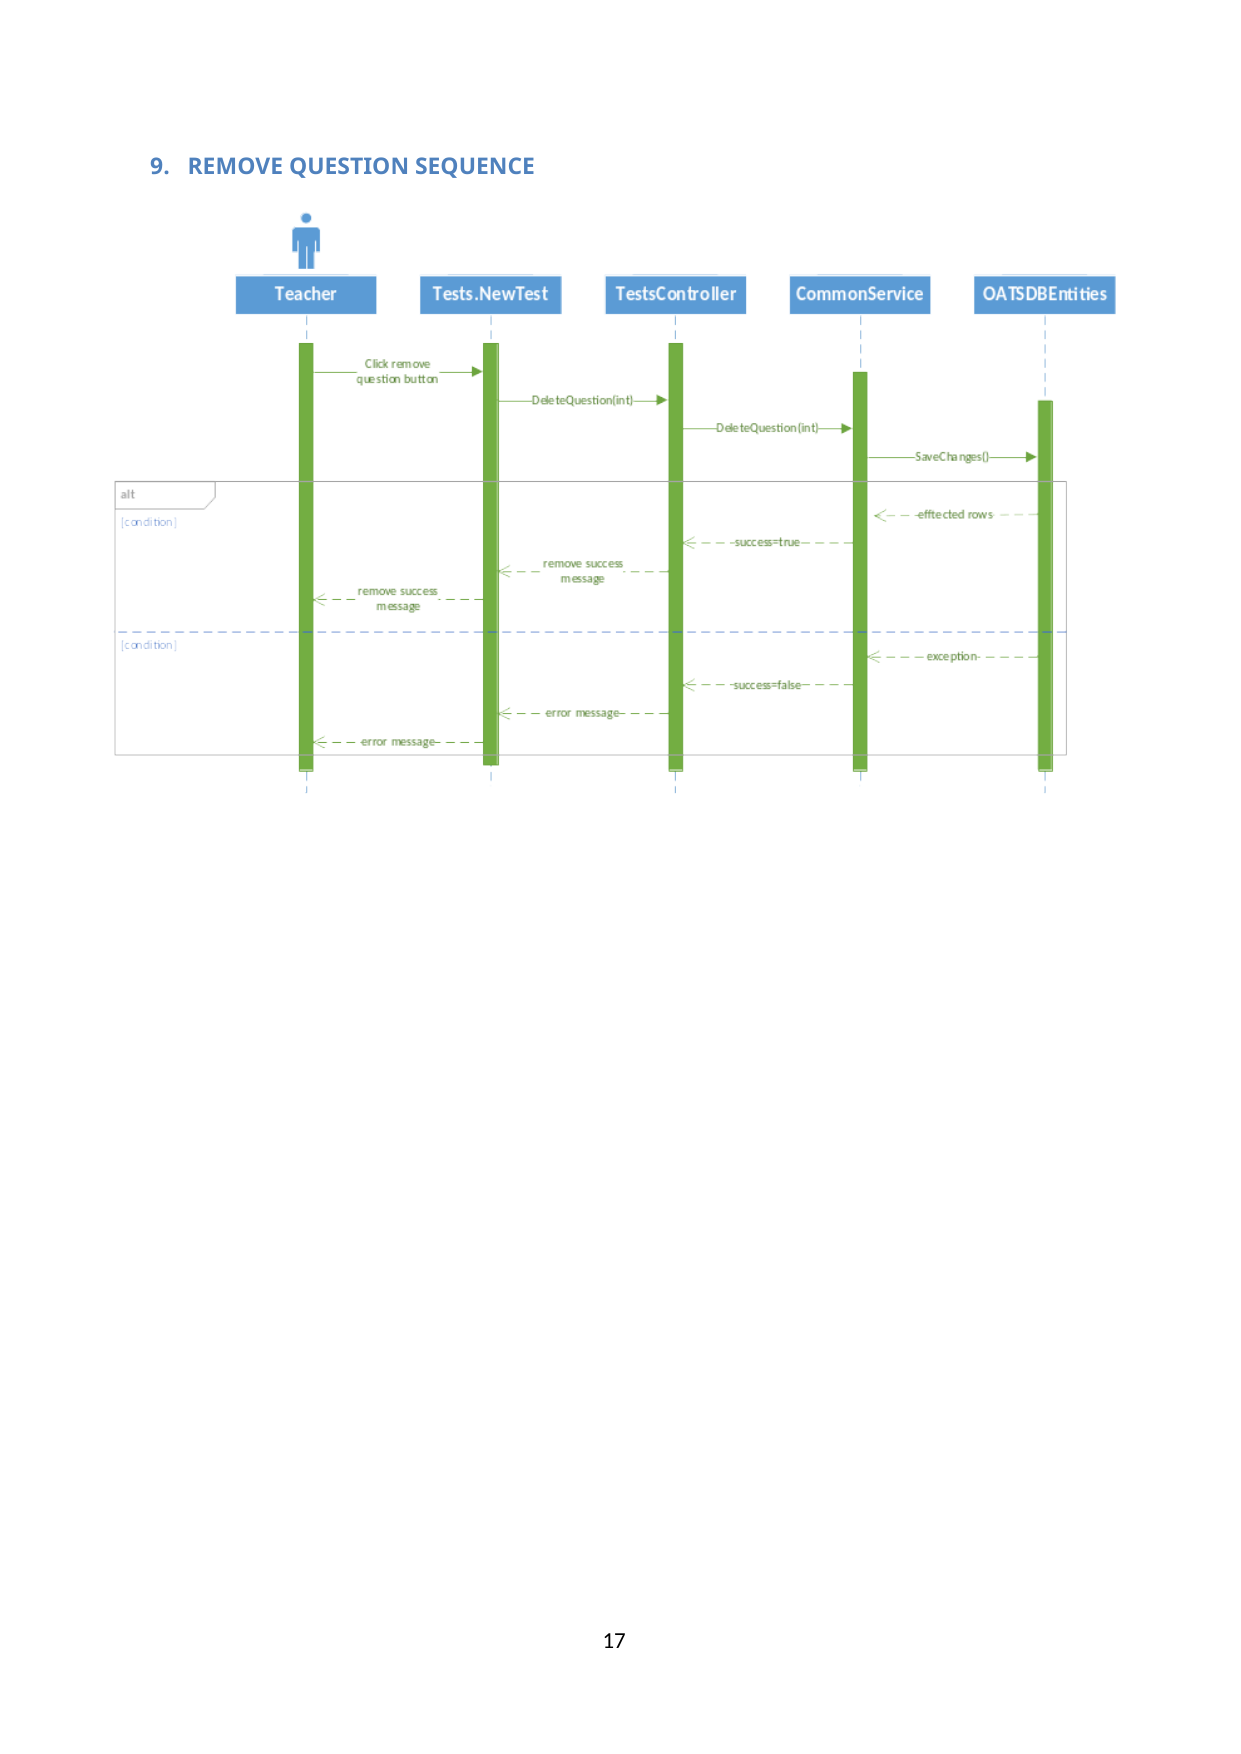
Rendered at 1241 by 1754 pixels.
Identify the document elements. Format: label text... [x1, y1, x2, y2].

subtitle REMOVE QUESTION SEQUENCE [150, 150, 1115, 181]
